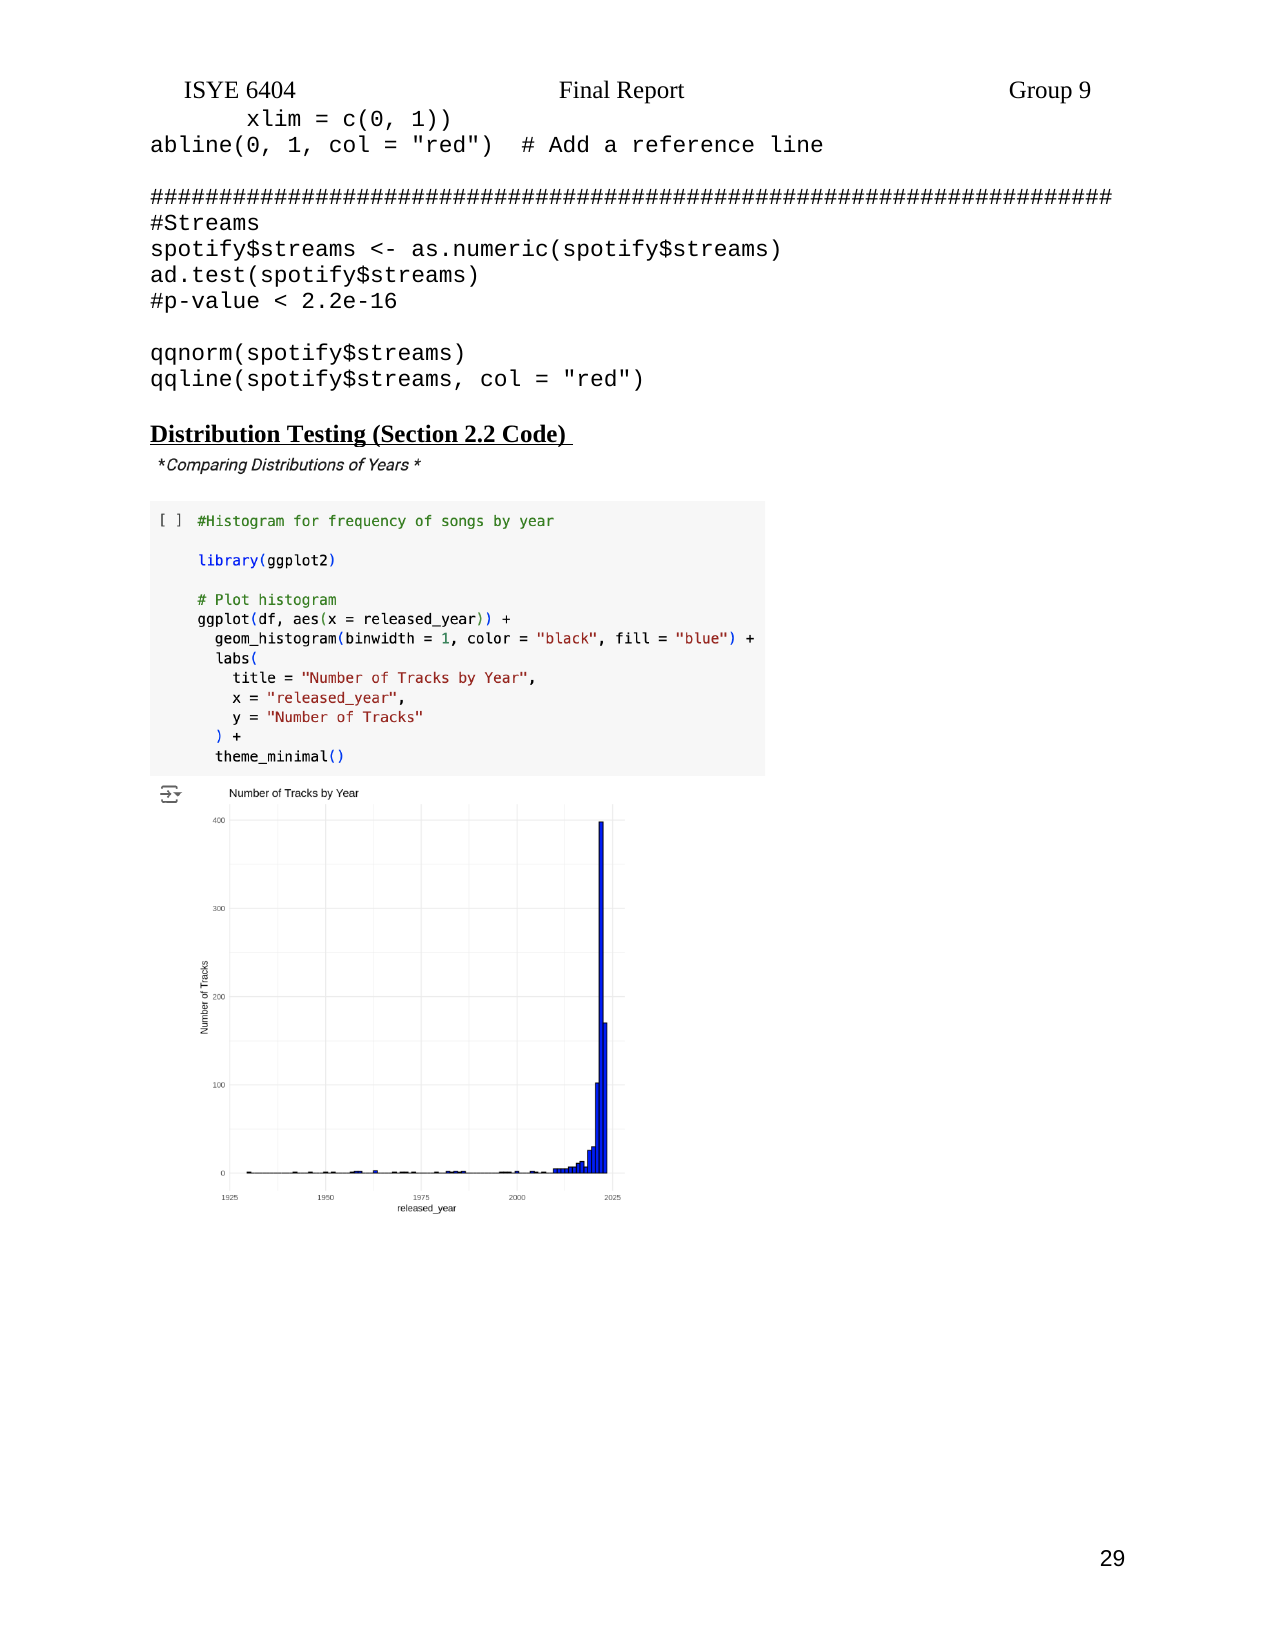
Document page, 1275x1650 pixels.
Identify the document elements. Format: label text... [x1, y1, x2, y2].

text qqnorm(spotify$streams) [150, 341, 1125, 367]
text #Streams [150, 211, 1125, 237]
text qqline(spotify$streams, col = "red") [150, 367, 1125, 393]
text #p-value < 2.2e-16 [150, 289, 1125, 315]
text ###################################################################### [150, 185, 1125, 211]
text spotify$streams <- as.numeric(spotify$streams) [150, 237, 1125, 263]
text ad.test(spotify$streams) [150, 263, 1125, 289]
text xlim = c(0, 1)) [150, 108, 1125, 133]
text abline(0, 1, col = "red") # Add a reference line [150, 133, 1125, 159]
picture [150, 447, 766, 1230]
text Distribution Testing (Section 2.2 Code) [150, 419, 1125, 448]
